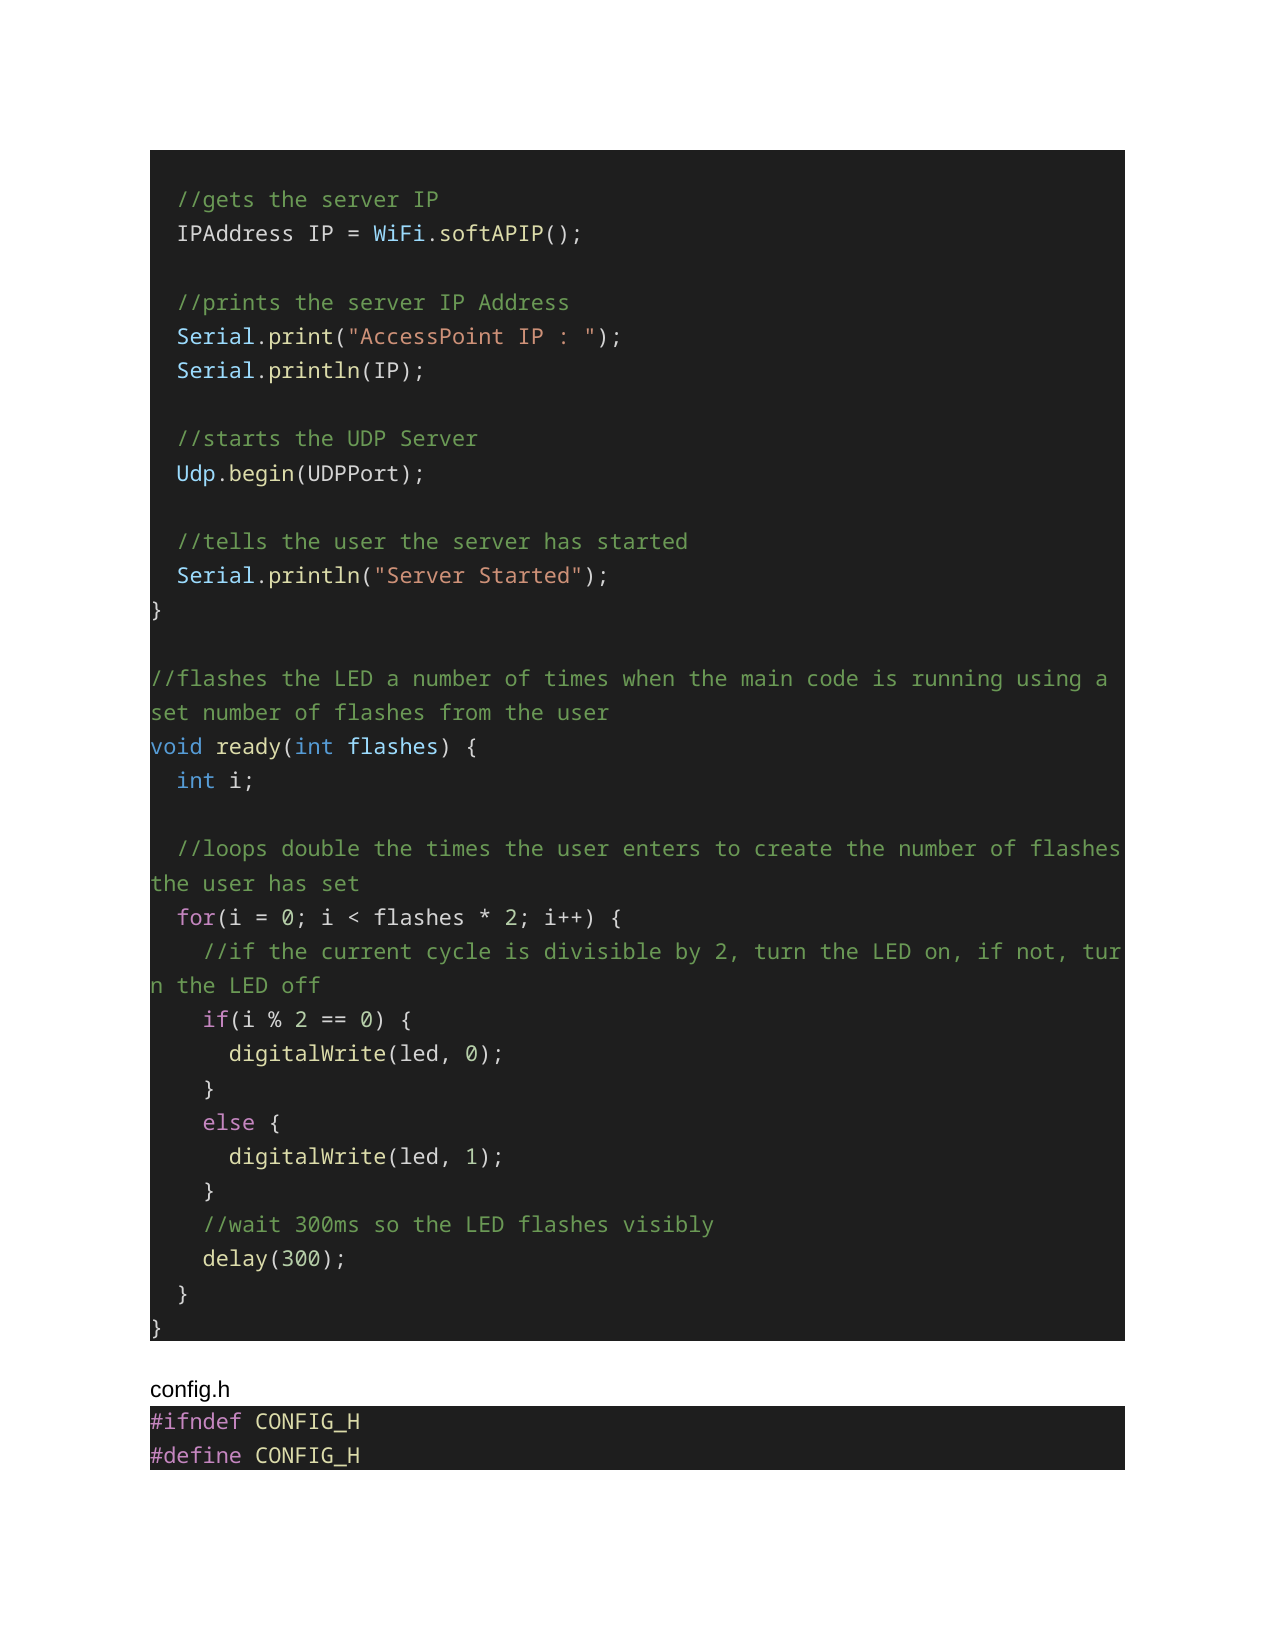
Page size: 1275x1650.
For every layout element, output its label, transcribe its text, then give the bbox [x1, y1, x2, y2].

text if(i % 2 == 0) { [150, 1004, 1125, 1034]
text for(i = 0; i < flashes * 2; i++) { [150, 902, 1125, 931]
text digitalWrite(led, 0); [150, 1038, 1125, 1068]
text } [150, 1312, 1125, 1341]
text config.h [150, 1376, 1125, 1402]
text int i; [150, 765, 1125, 795]
text } [150, 1072, 1125, 1102]
text } [150, 594, 1125, 624]
text //starts the UDP Server [150, 423, 1125, 453]
text #define CONFIG_H [150, 1440, 1125, 1470]
text Serial.println(IP); [150, 355, 1125, 385]
text } [150, 1175, 1125, 1205]
text Serial.println("Server Started"); [150, 560, 1125, 590]
text } [150, 1277, 1125, 1307]
text delay(300); [150, 1243, 1125, 1273]
text //tells the user the server has started [150, 526, 1125, 556]
text #ifndef CONFIG_H [150, 1406, 1125, 1436]
text void ready(int flashes) { [150, 731, 1125, 761]
text else { [150, 1107, 1125, 1136]
text //flashes the LED a number of times when the main code is running using a set number of flashes from the user [150, 662, 1125, 726]
text //gets the server IP [150, 184, 1125, 214]
text digitalWrite(led, 1); [150, 1141, 1125, 1171]
text //loops double the times the user enters to create the number of flashes the user has set [150, 833, 1125, 897]
text //prints the server IP Address [150, 287, 1125, 316]
text //if the current cycle is divisible by 2, turn the LED on, if not, turn the LED off [150, 936, 1125, 1000]
text //wait 300ms so the LED flashes visibly [150, 1209, 1125, 1239]
text Serial.print("AccessPoint IP : "); [150, 321, 1125, 351]
text IPAddress IP = WiFi.softAPIP(); [150, 218, 1125, 248]
text Udp.begin(UDPPort); [150, 457, 1125, 487]
